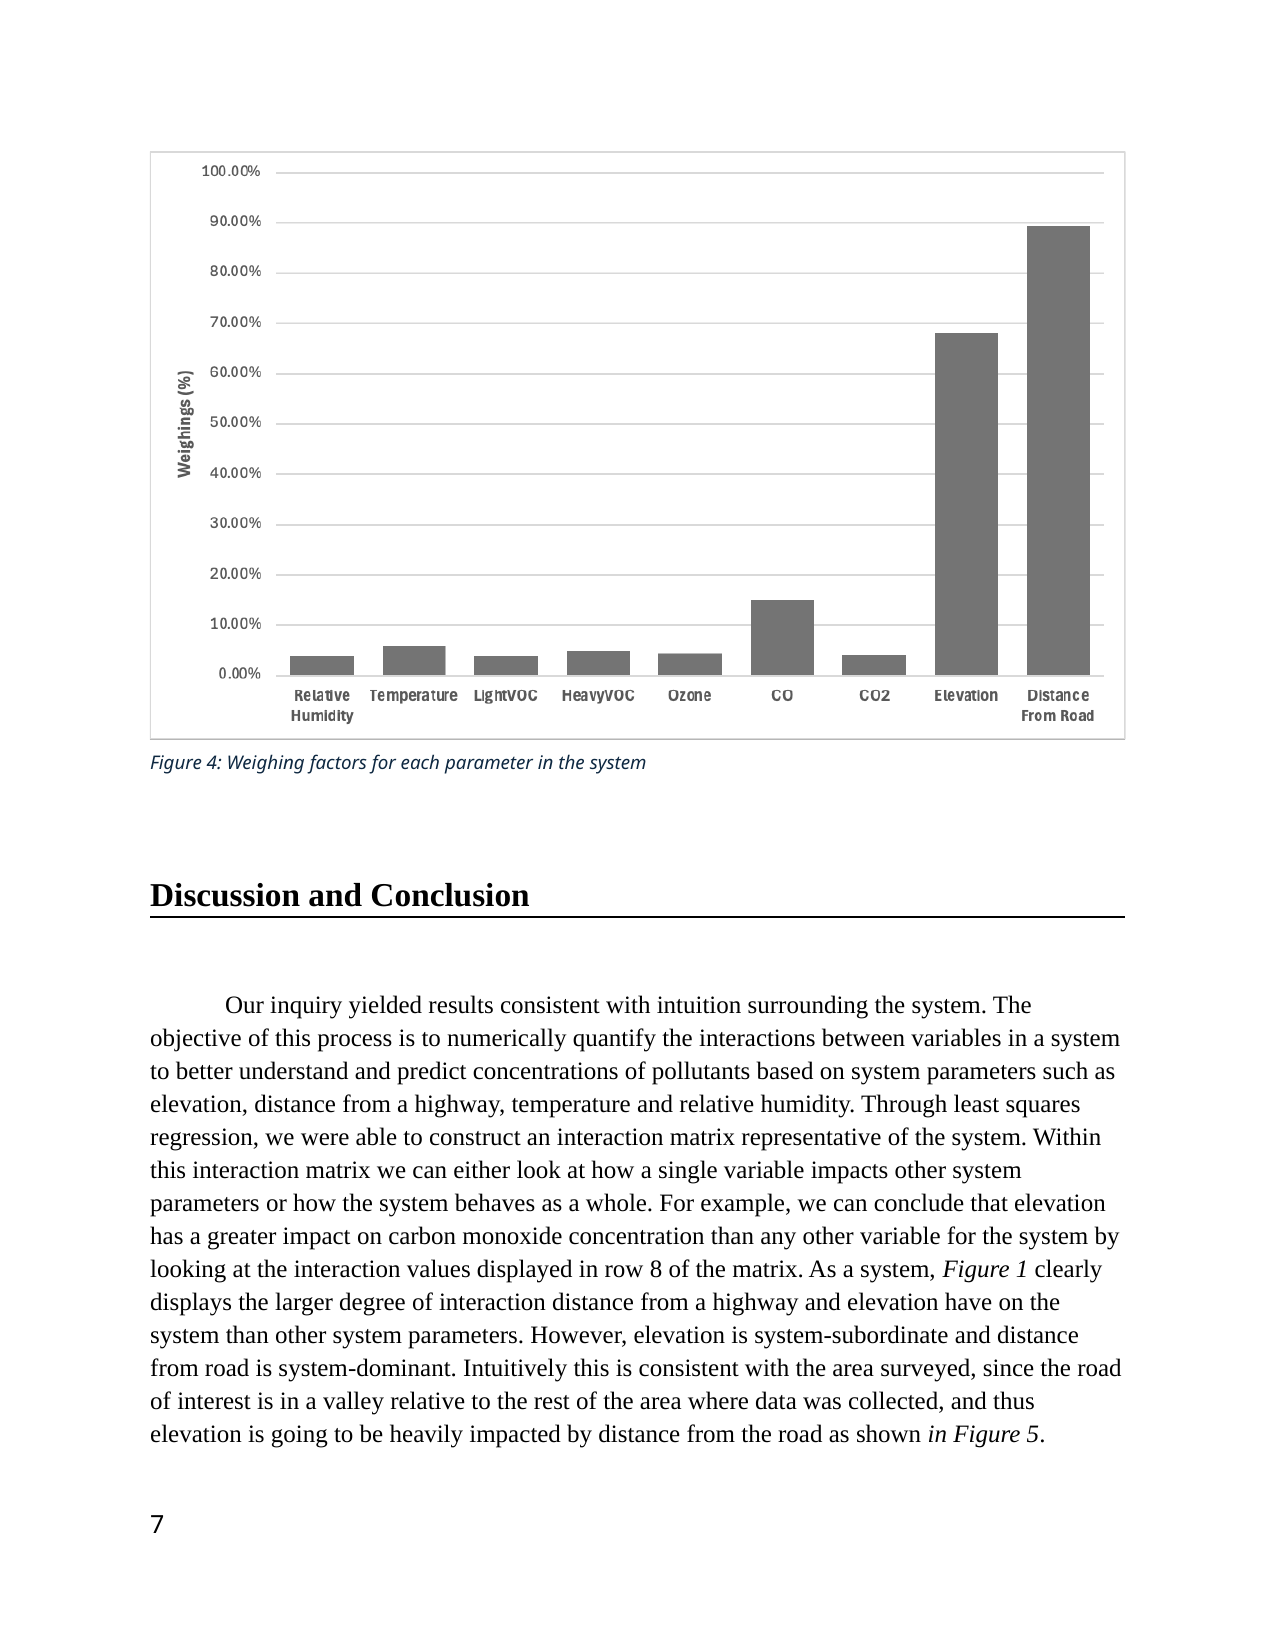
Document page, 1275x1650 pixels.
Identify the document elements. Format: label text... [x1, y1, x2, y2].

text Our inquiry yielded results consistent with intuition surrounding the system. The objective of this process is to numerically quantify the interactions between variables in a system to better understand and predict concentrations of pollutants based on system parameters such as elevation, distance from a highway, temperature and relative humidity. Through least squares regression, we were able to construct an interaction matrix representative of the system. Within this interaction matrix we can either look at how a single variable impacts other system parameters or how the system behaves as a whole. For example, we can conclude that elevation has a greater impact on carbon monoxide concentration than any other variable for the system by looking at the interaction values displayed in row 8 of the matrix. As a system, Figure 1 clearly displays the larger degree of interaction distance from a highway and elevation have on the system than other system parameters. However, elevation is system-subordinate and distance from road is system-dominant. Intuitively this is consistent with the area surveyed, since the road of interest is in a valley relative to the rest of the area where data was collected, and thus elevation is going to be heavily impacted by distance from the road as shown in Figure 5. [150, 990, 1125, 1448]
picture [149, 150, 1126, 740]
text Discussion and Conclusion [150, 876, 1125, 916]
